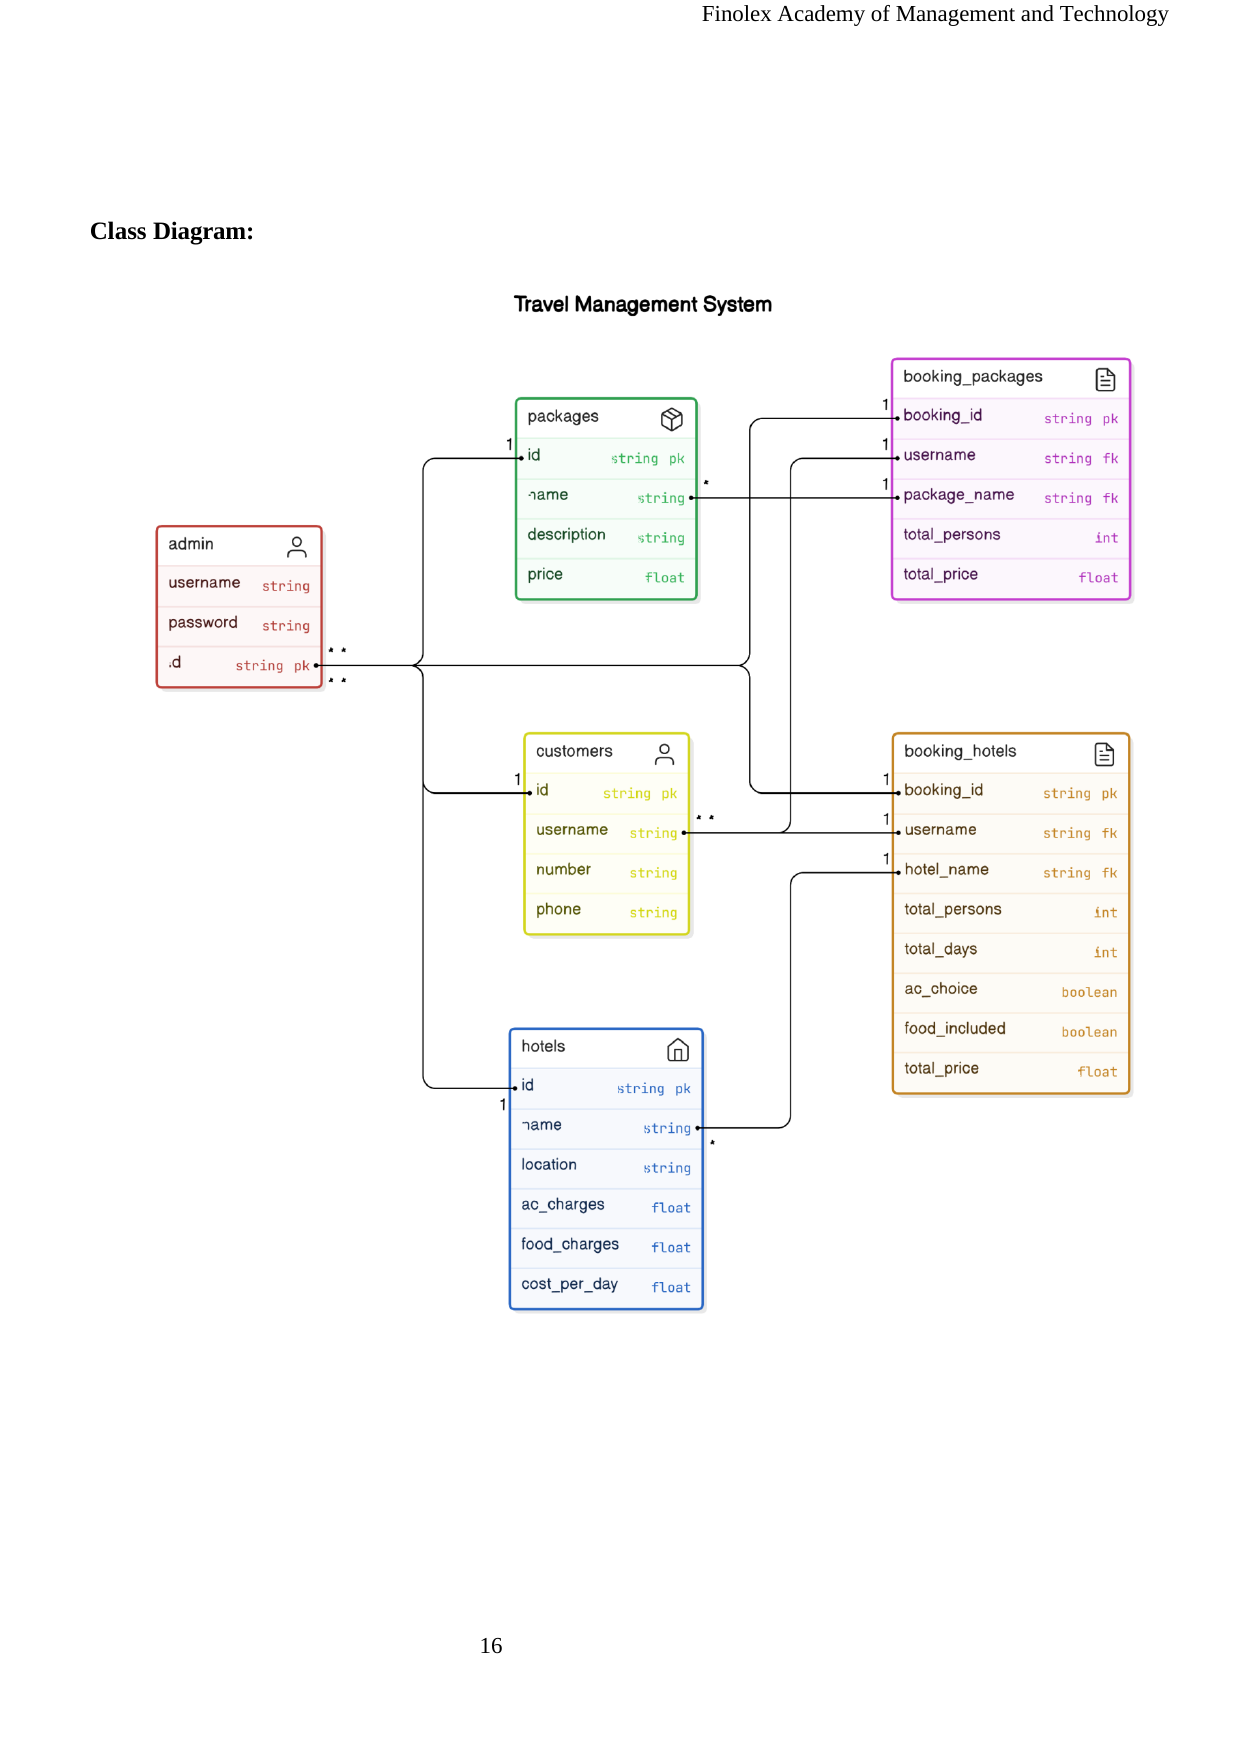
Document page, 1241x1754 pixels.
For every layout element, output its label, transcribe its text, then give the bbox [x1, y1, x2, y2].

picture [131, 266, 1141, 1320]
subtitle Class Diagram: [89, 216, 1169, 245]
